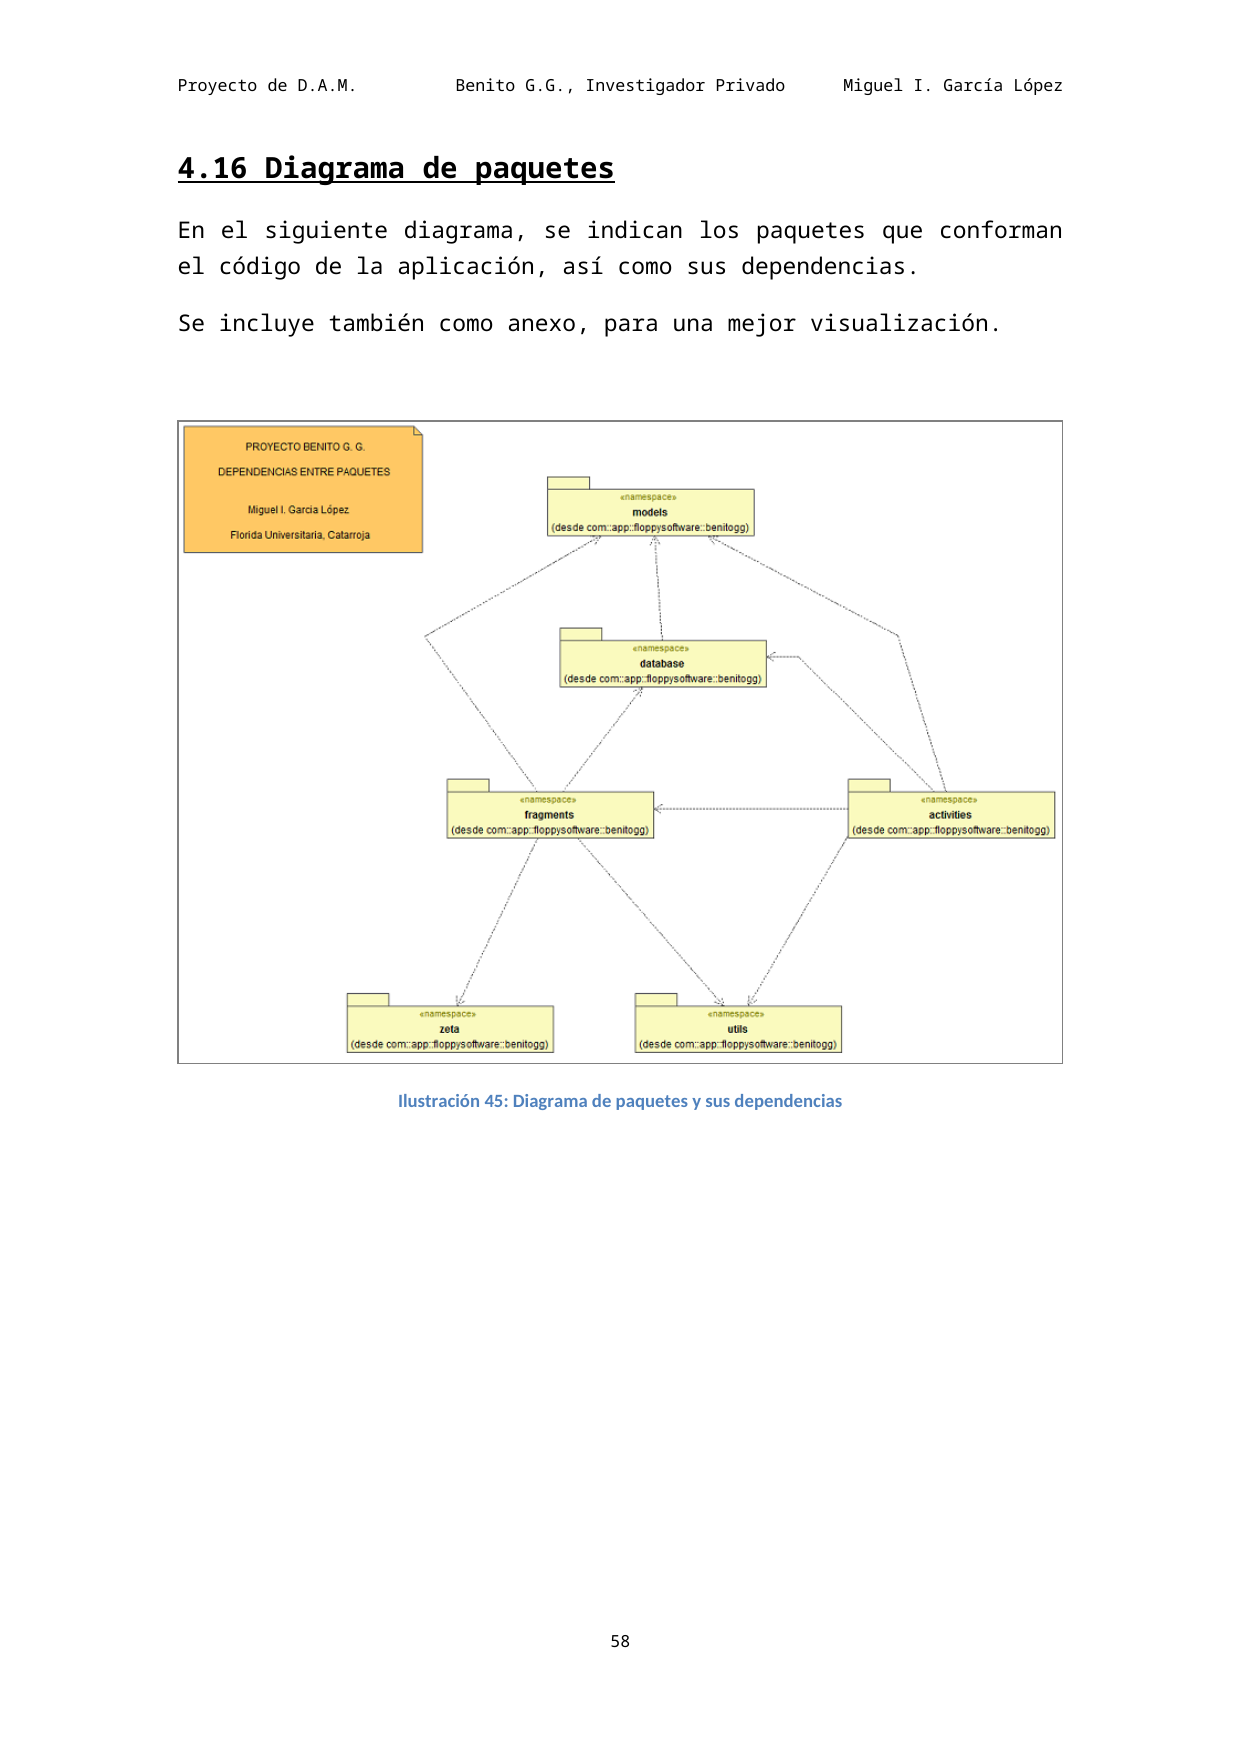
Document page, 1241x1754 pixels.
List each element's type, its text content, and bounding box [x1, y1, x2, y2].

text En el siguiente diagrama, se indican los paquetes que conforman el código de la aplicación, así como sus dependencias. [177, 214, 1063, 281]
text 4.16 Diagrama de paquetes [177, 148, 1063, 187]
text Se incluye también como anexo, para una mejor visualización. [177, 307, 1063, 338]
